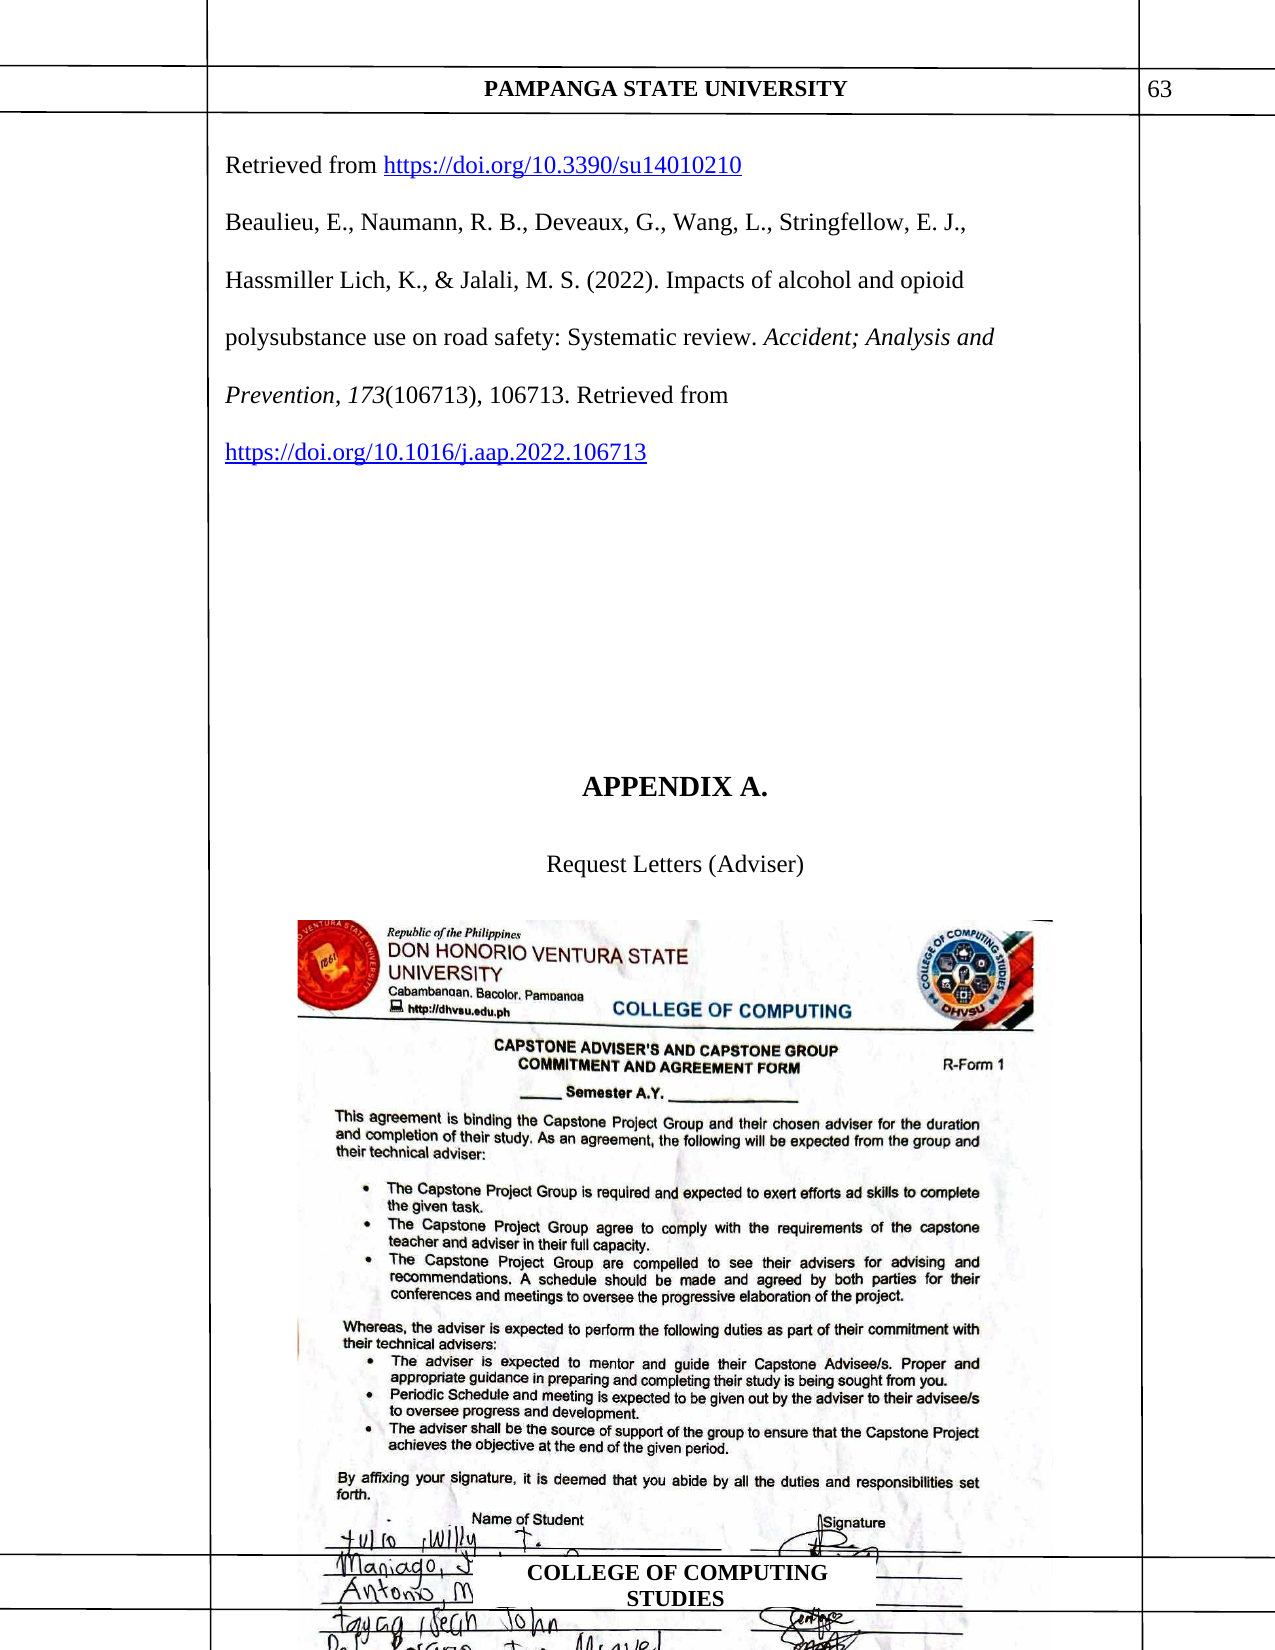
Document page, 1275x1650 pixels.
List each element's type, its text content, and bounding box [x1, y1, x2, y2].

picture [297, 1611, 1053, 1650]
picture [297, 1556, 1053, 1610]
text Request Letters (Adviser) [225, 849, 1125, 877]
text Beaulieu, E., Naumann, R. B., Deveaux, G., Wang, L., Stringfellow, E. J., Hassmiller Lich, K., & Jalali, M. S. (2022). Impacts of alcohol and opioid polysubstance use on road safety: Systematic review. Accident; Analysis and Prevention, 173(106713), 106713. Retrieved from https://doi.org/10.1016/j.aap.2022.106713 [225, 207, 1050, 466]
text APPENDIX A. [225, 769, 1125, 803]
text Retrieved from https://doi.org/10.3390/su14010210 [225, 150, 1050, 179]
picture [297, 920, 1053, 1556]
